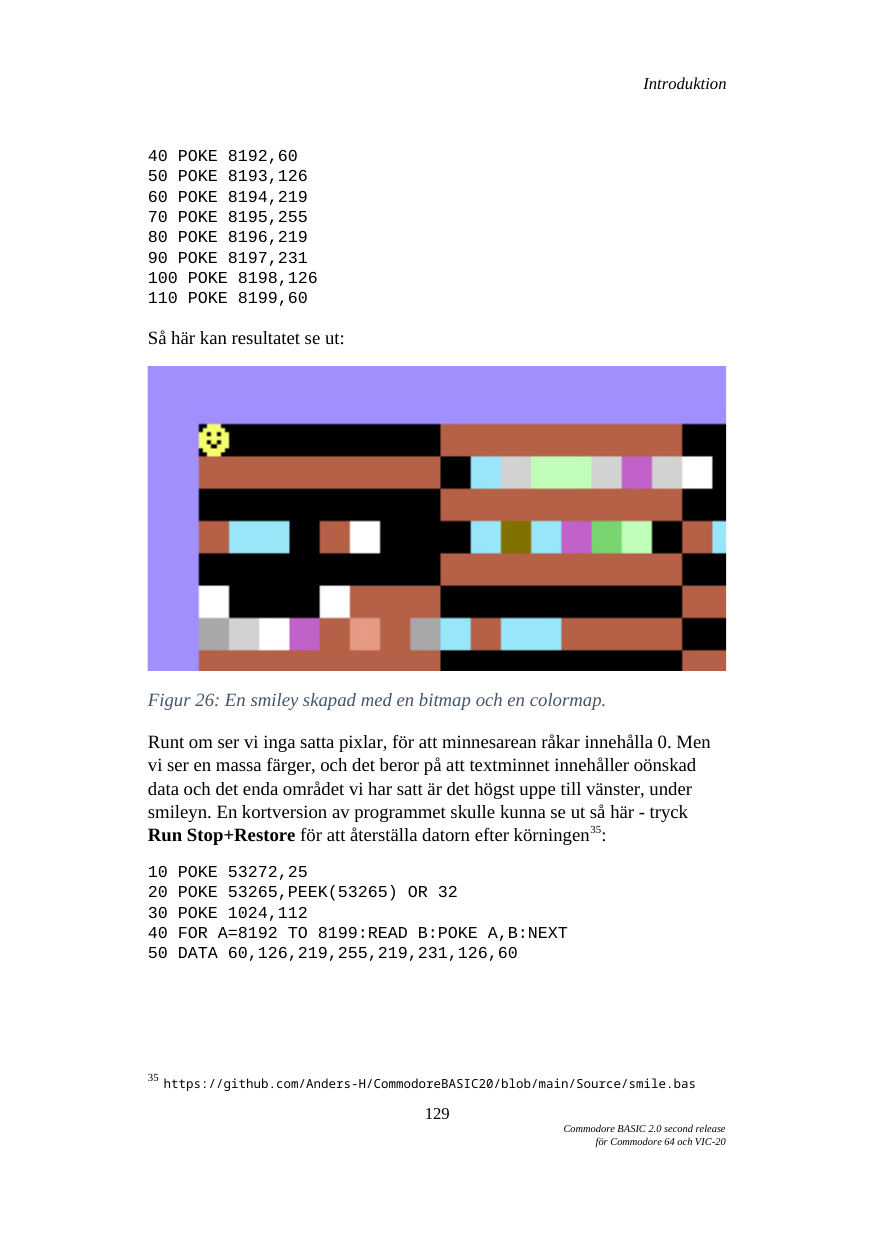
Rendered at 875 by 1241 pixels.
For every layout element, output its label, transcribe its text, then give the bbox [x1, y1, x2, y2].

picture [147, 366, 727, 671]
text Så här kan resultatet se ut: [148, 327, 726, 348]
text 40 POKE 8192,60 50 POKE 8193,126 60 POKE 8194,219 70 POKE 8195,255 80 POKE 8196,219 90 POKE 8197,231 100 POKE 8198,126 110 POKE 8199,60 [148, 148, 726, 309]
text Runt om ser vi inga satta pixlar, för att minnesarean råkar innehålla 0. Men vi ser en massa färger, och det beror på att textminnet innehåller oönskad data och det enda området vi har satt är det högst uppe till vänster, under smileyn. En kortversion av programmet skulle kunna se ut så här - tryck Run Stop+Restore för att återställa datorn efter körningen: [148, 731, 726, 845]
text Figur 26: En smiley skapad med en bitmap och en colormap. [148, 688, 726, 710]
text 10 POKE 53272,25 20 POKE 53265,PEEK(53265) OR 32 30 POKE 1024,112 40 FOR A=8192 TO 8199:READ B:POKE A,B:NEXT 50 DATA 60,126,219,255,219,231,126,60 [148, 864, 726, 964]
